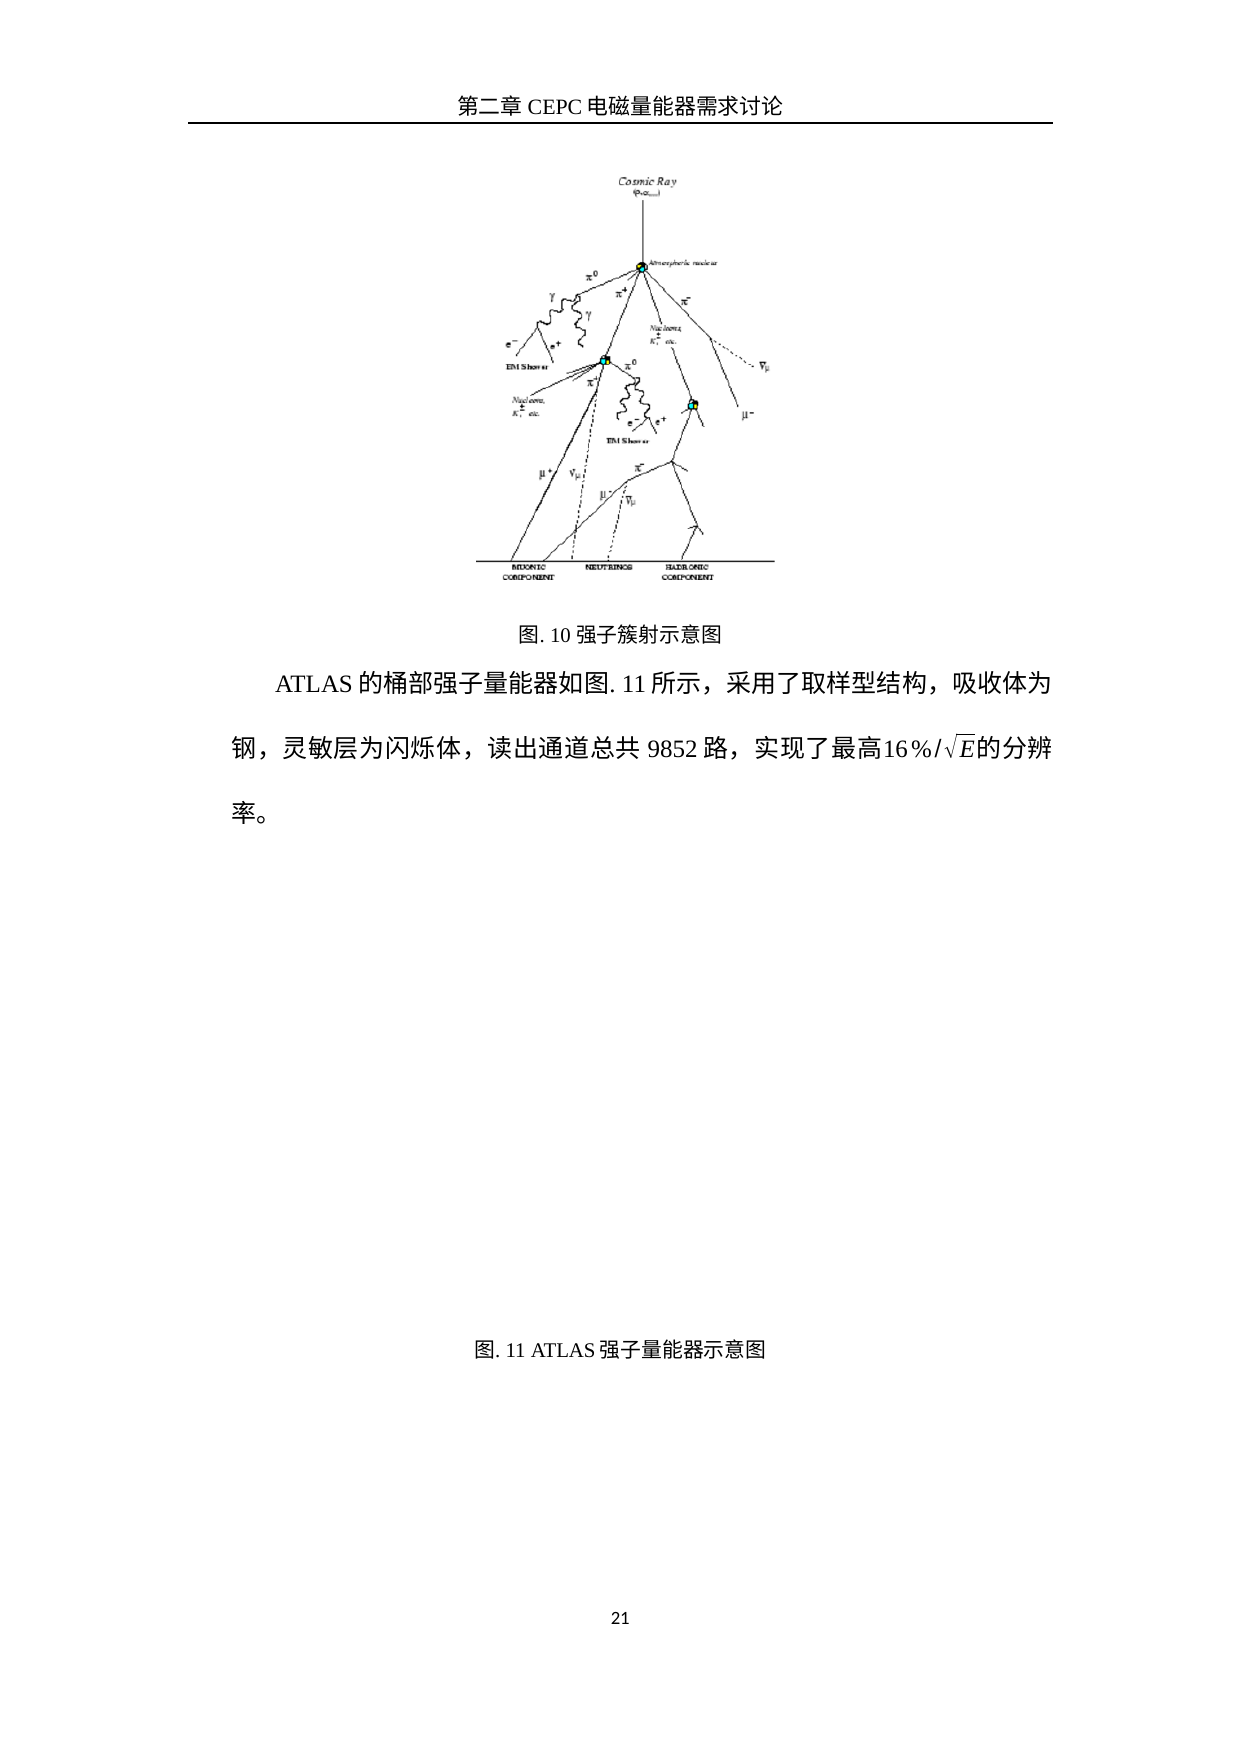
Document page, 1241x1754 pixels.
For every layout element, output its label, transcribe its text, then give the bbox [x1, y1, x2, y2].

text 图. 11 ATLAS强子量能器示意图 [187, 1332, 1053, 1364]
text ATLAS的桶部强子量能器如图. 11所示，采用了取样型结构，吸收体为钢，灵敏层为闪烁体，读出通道总共9852路，实现了最高的分辨率。 [231, 649, 1053, 844]
picture [465, 162, 775, 591]
text 图. 10 强子簇射示意图 [187, 617, 1053, 649]
